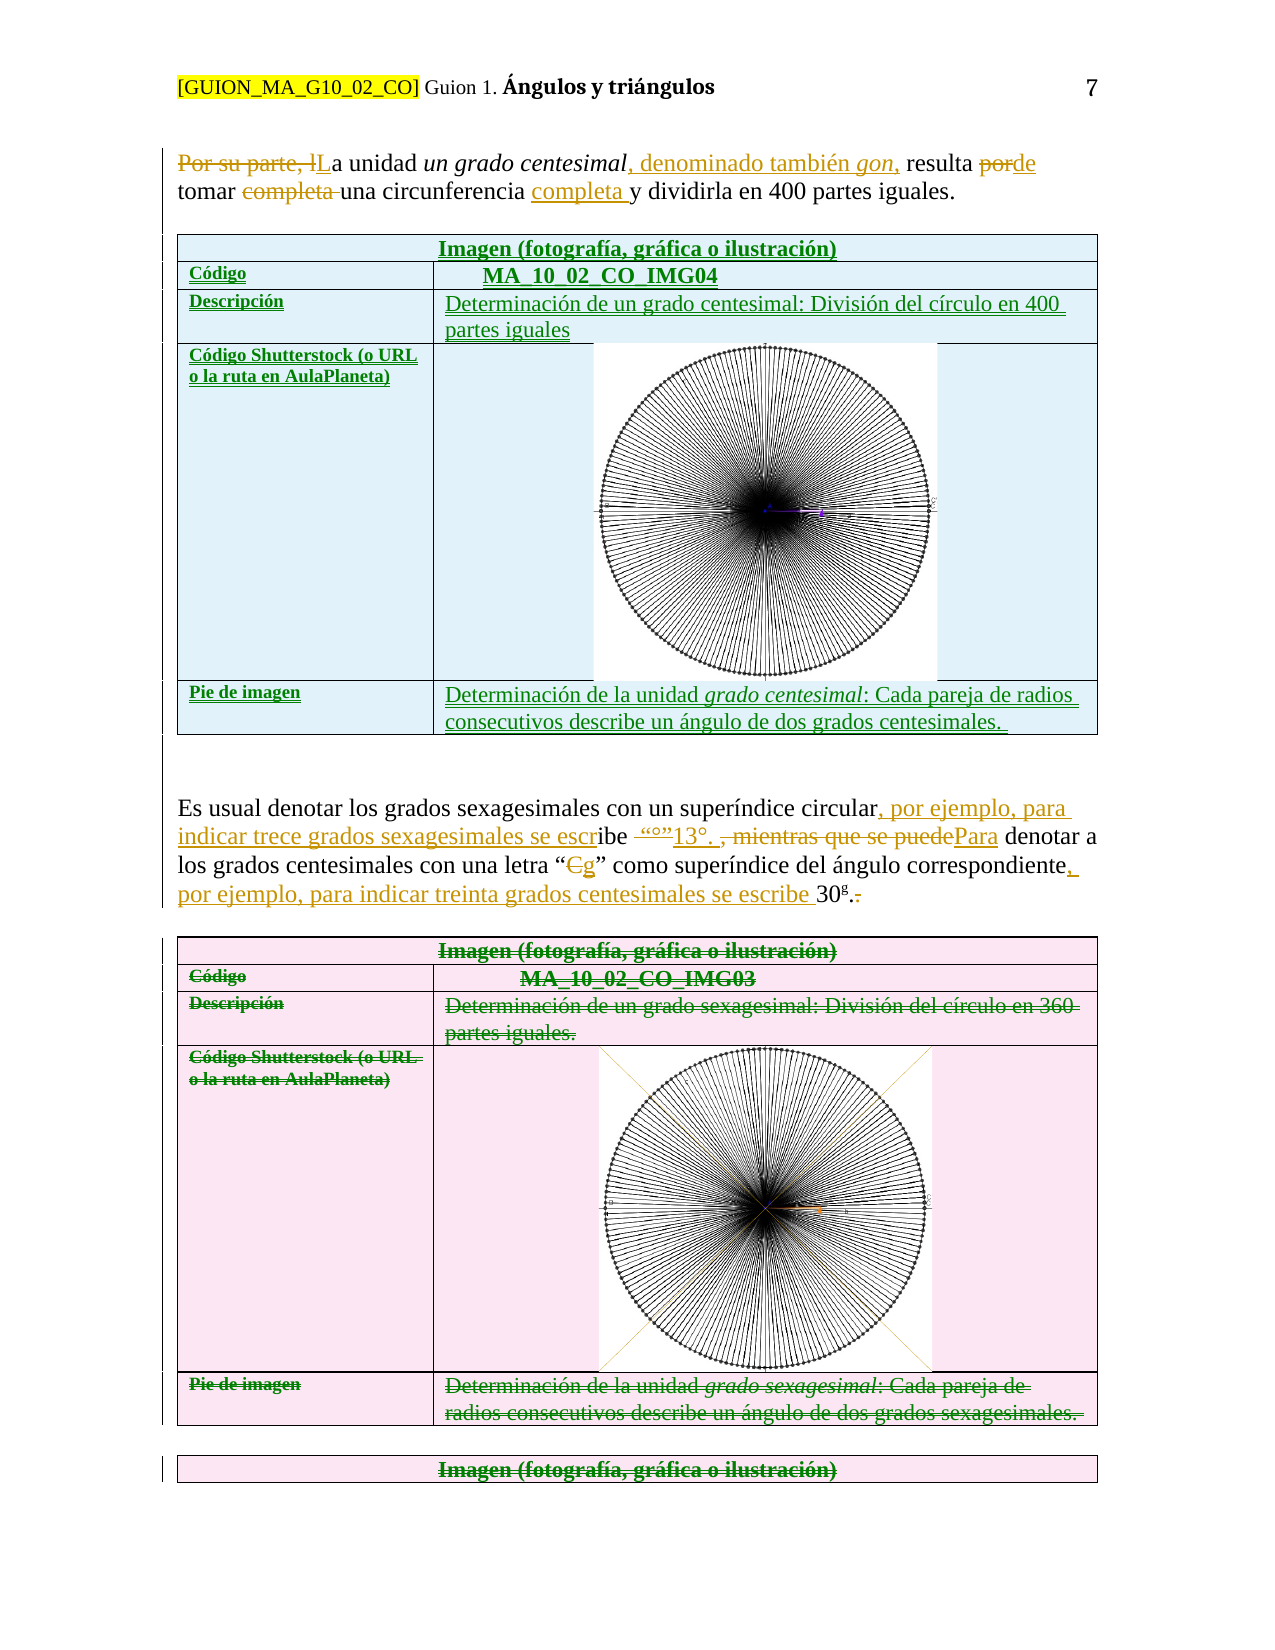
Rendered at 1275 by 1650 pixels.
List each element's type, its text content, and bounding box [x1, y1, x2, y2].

picture [598, 1047, 764, 1371]
picture [593, 343, 938, 681]
picture [601, 1046, 930, 1207]
picture [767, 1047, 933, 1371]
picture [600, 1210, 931, 1372]
text a unidad un grado centesimal resulta tomar una circunferencia y dividirla en 400 partes iguales. [177, 148, 1098, 205]
text Es usual denotar los grados sexagesimales con un superíndice circularibe denotar a los grados centesimales con una letra “” como superíndice del ángulo correspondiente30g. [177, 793, 1098, 908]
